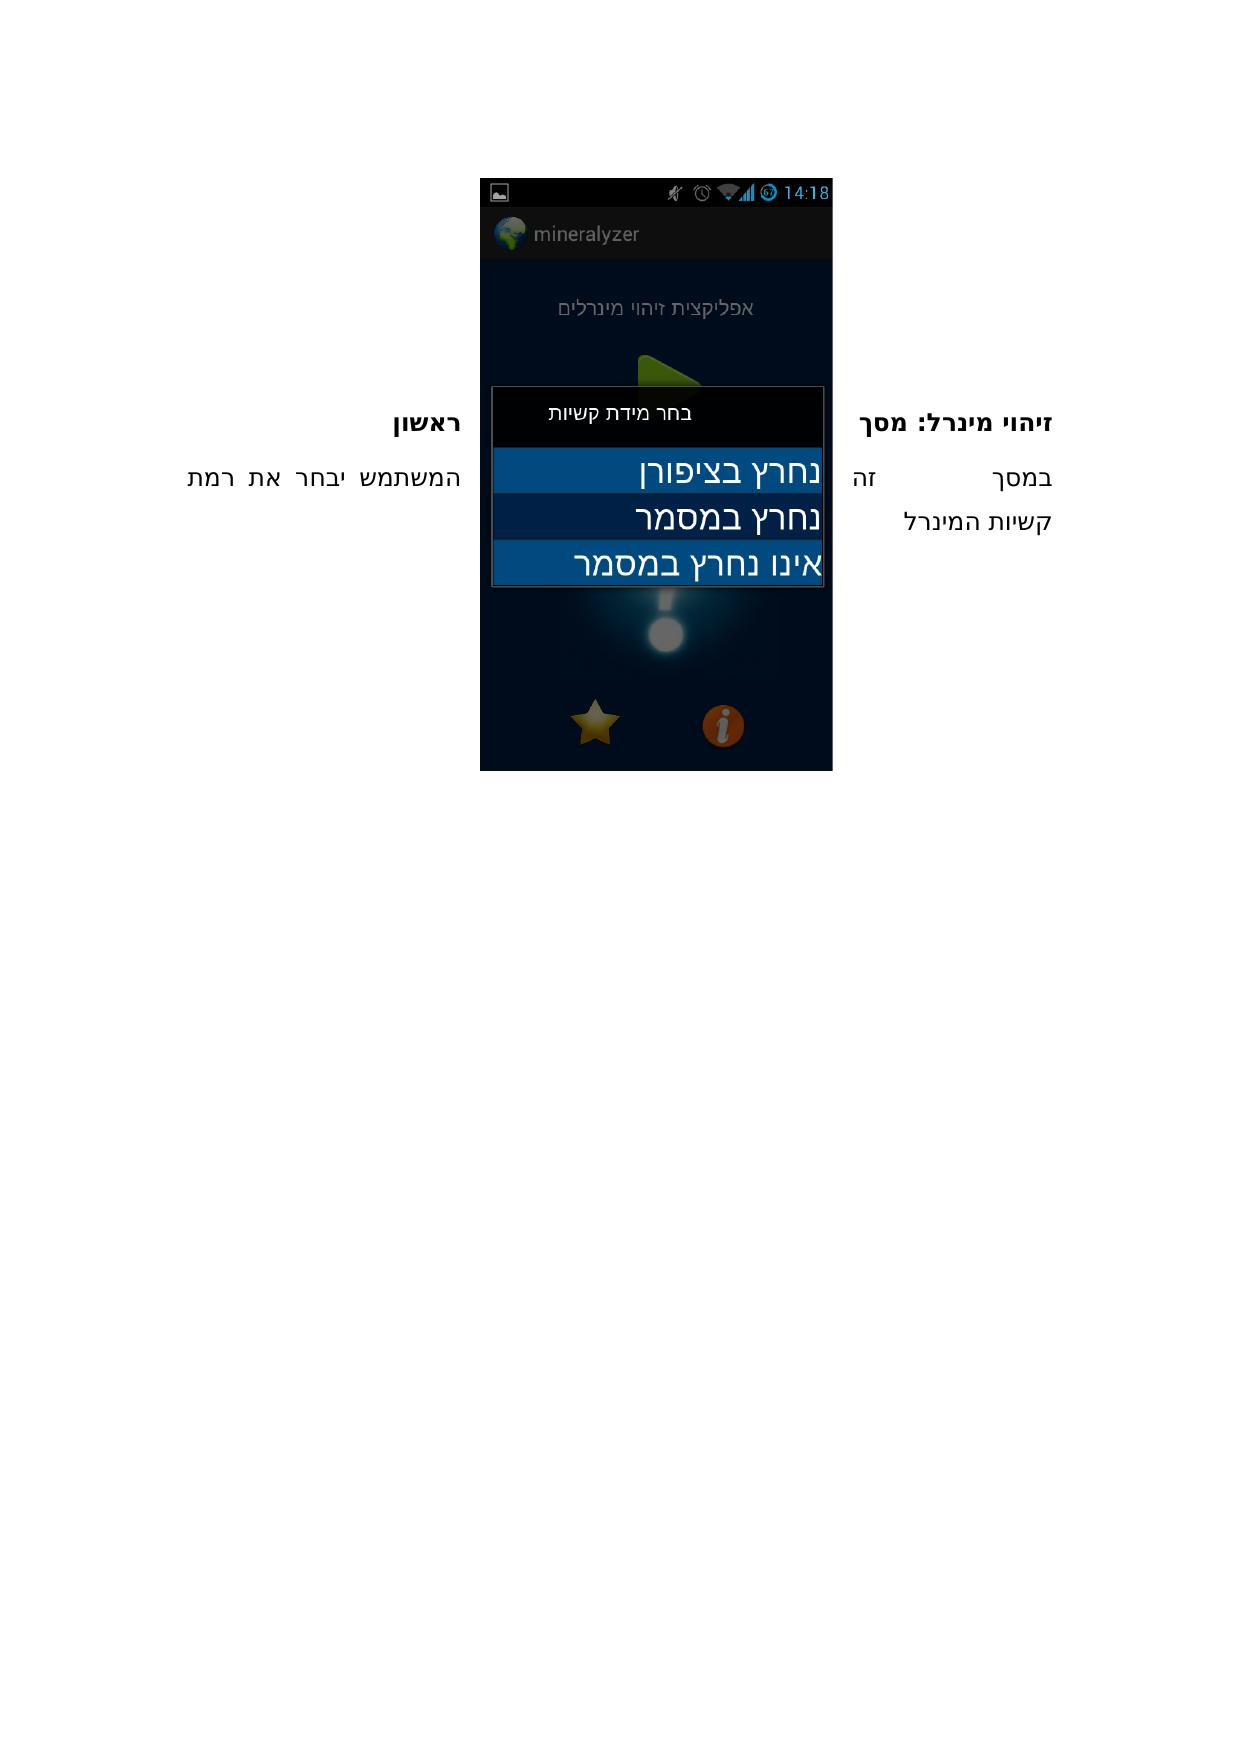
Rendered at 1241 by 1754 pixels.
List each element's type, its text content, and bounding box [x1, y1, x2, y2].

text זיהוי מינרל: מסך ראשון [833, 408, 1053, 438]
picture [479, 178, 833, 769]
text במסך זה המשתמש יבחר את רמת קשיות המינרל [187, 463, 479, 536]
text במסך זה המשתמש יבחר את רמת קשיות המינרל [833, 463, 1053, 536]
text זיהוי מינרל: מסך ראשון [187, 408, 479, 438]
